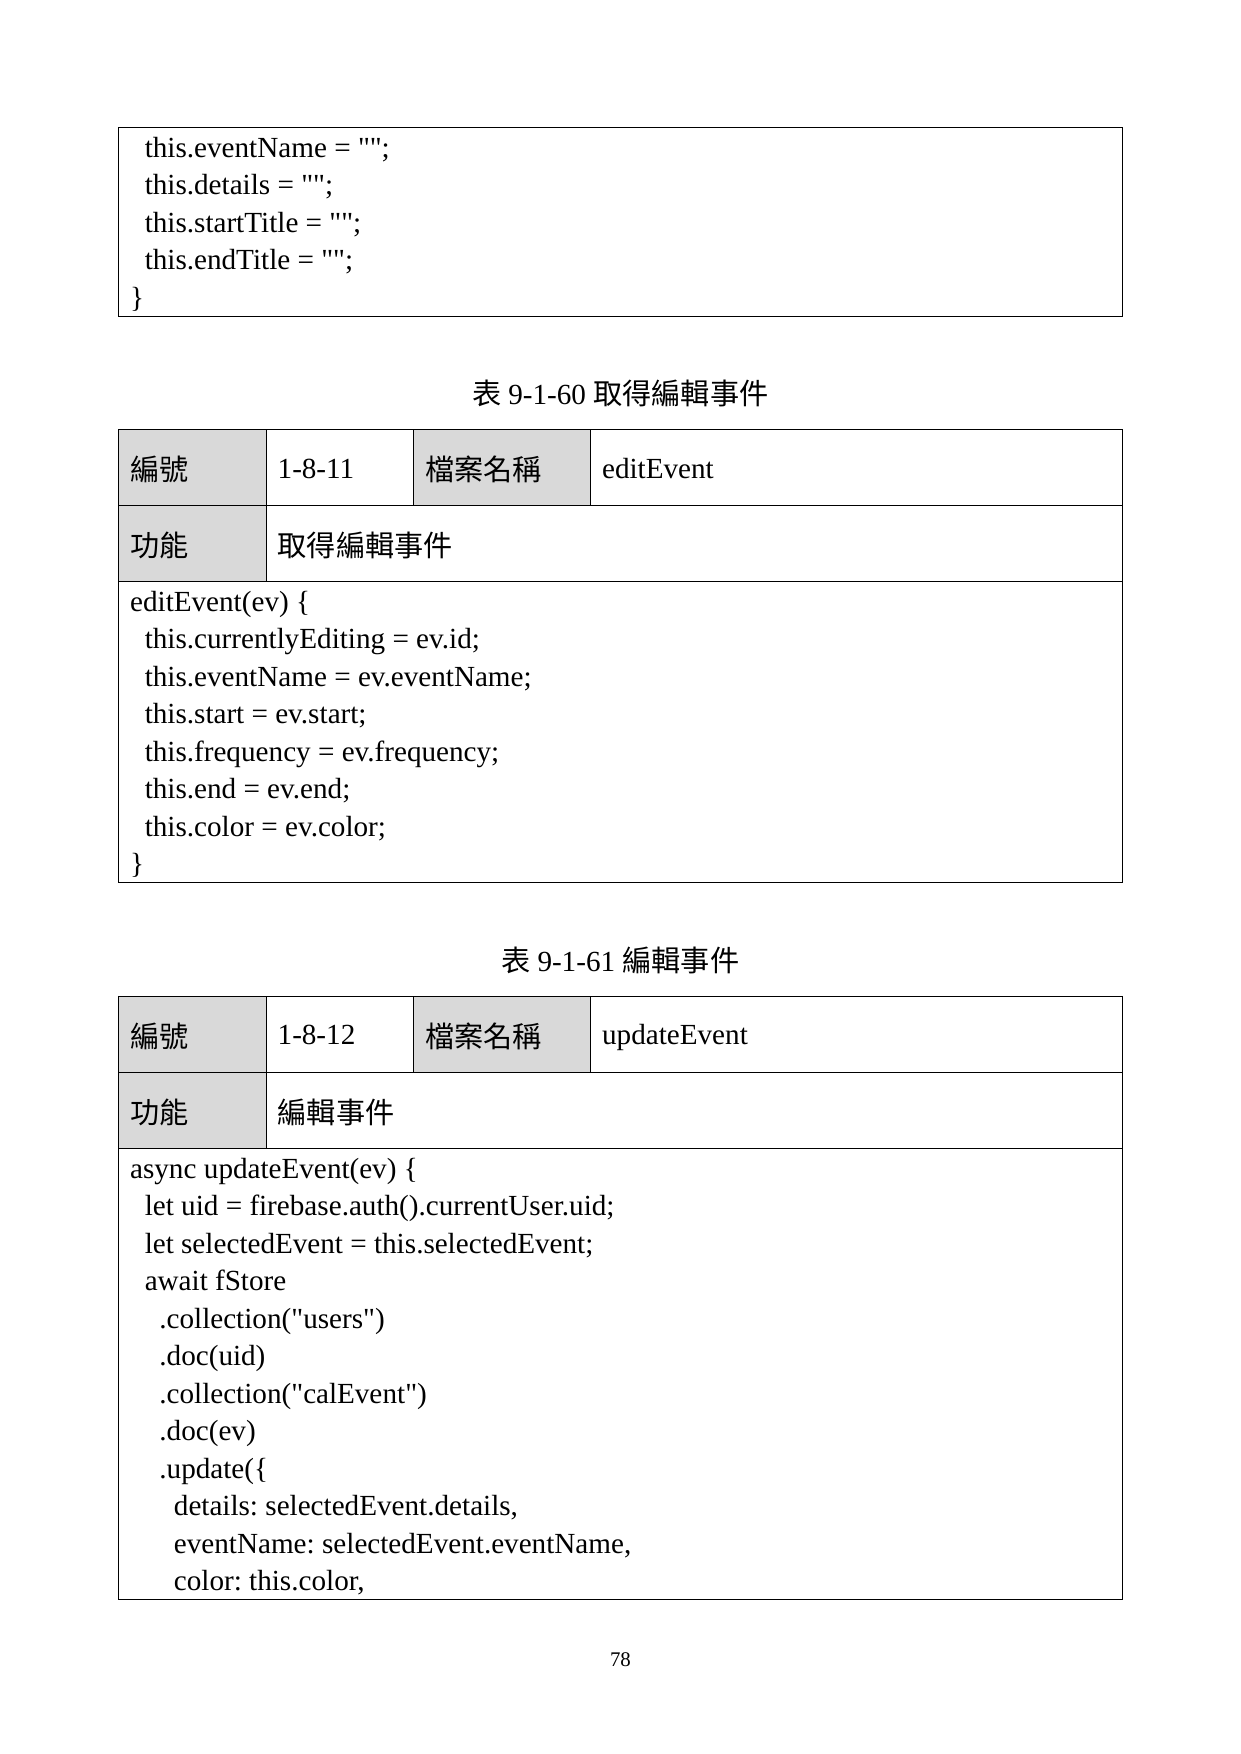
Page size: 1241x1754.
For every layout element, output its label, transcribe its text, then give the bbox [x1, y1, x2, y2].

table_cell editEvent(ev) { this.currentlyEditing = ev.id; this.eventName = ev.eventName; this.start = ev.start; this.frequency = ev.frequency; this.end = ev.end; this.color = ev.color; } [119, 582, 1122, 882]
table_cell 取得編輯事件 [267, 506, 1122, 581]
subtitle 表 9-1-60 取得編輯事件 [118, 354, 1122, 429]
table_header editEvent [591, 430, 1122, 505]
table_cell 功能 [119, 1073, 266, 1148]
table_header 編號 [119, 997, 266, 1072]
table_header updateEvent [591, 997, 1122, 1072]
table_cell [119, 1149, 1122, 1599]
table_cell 功能 [119, 506, 266, 581]
table_header 1-8-11 [267, 430, 413, 505]
table_header 檔案名稱 [414, 997, 590, 1072]
table_cell 編輯事件 [267, 1073, 1122, 1148]
subtitle 表 9-1-61 編輯事件 [118, 921, 1122, 996]
table_header 編號 [119, 430, 266, 505]
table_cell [119, 128, 1122, 316]
table_header 1-8-12 [267, 997, 413, 1072]
table_header 檔案名稱 [414, 430, 590, 505]
